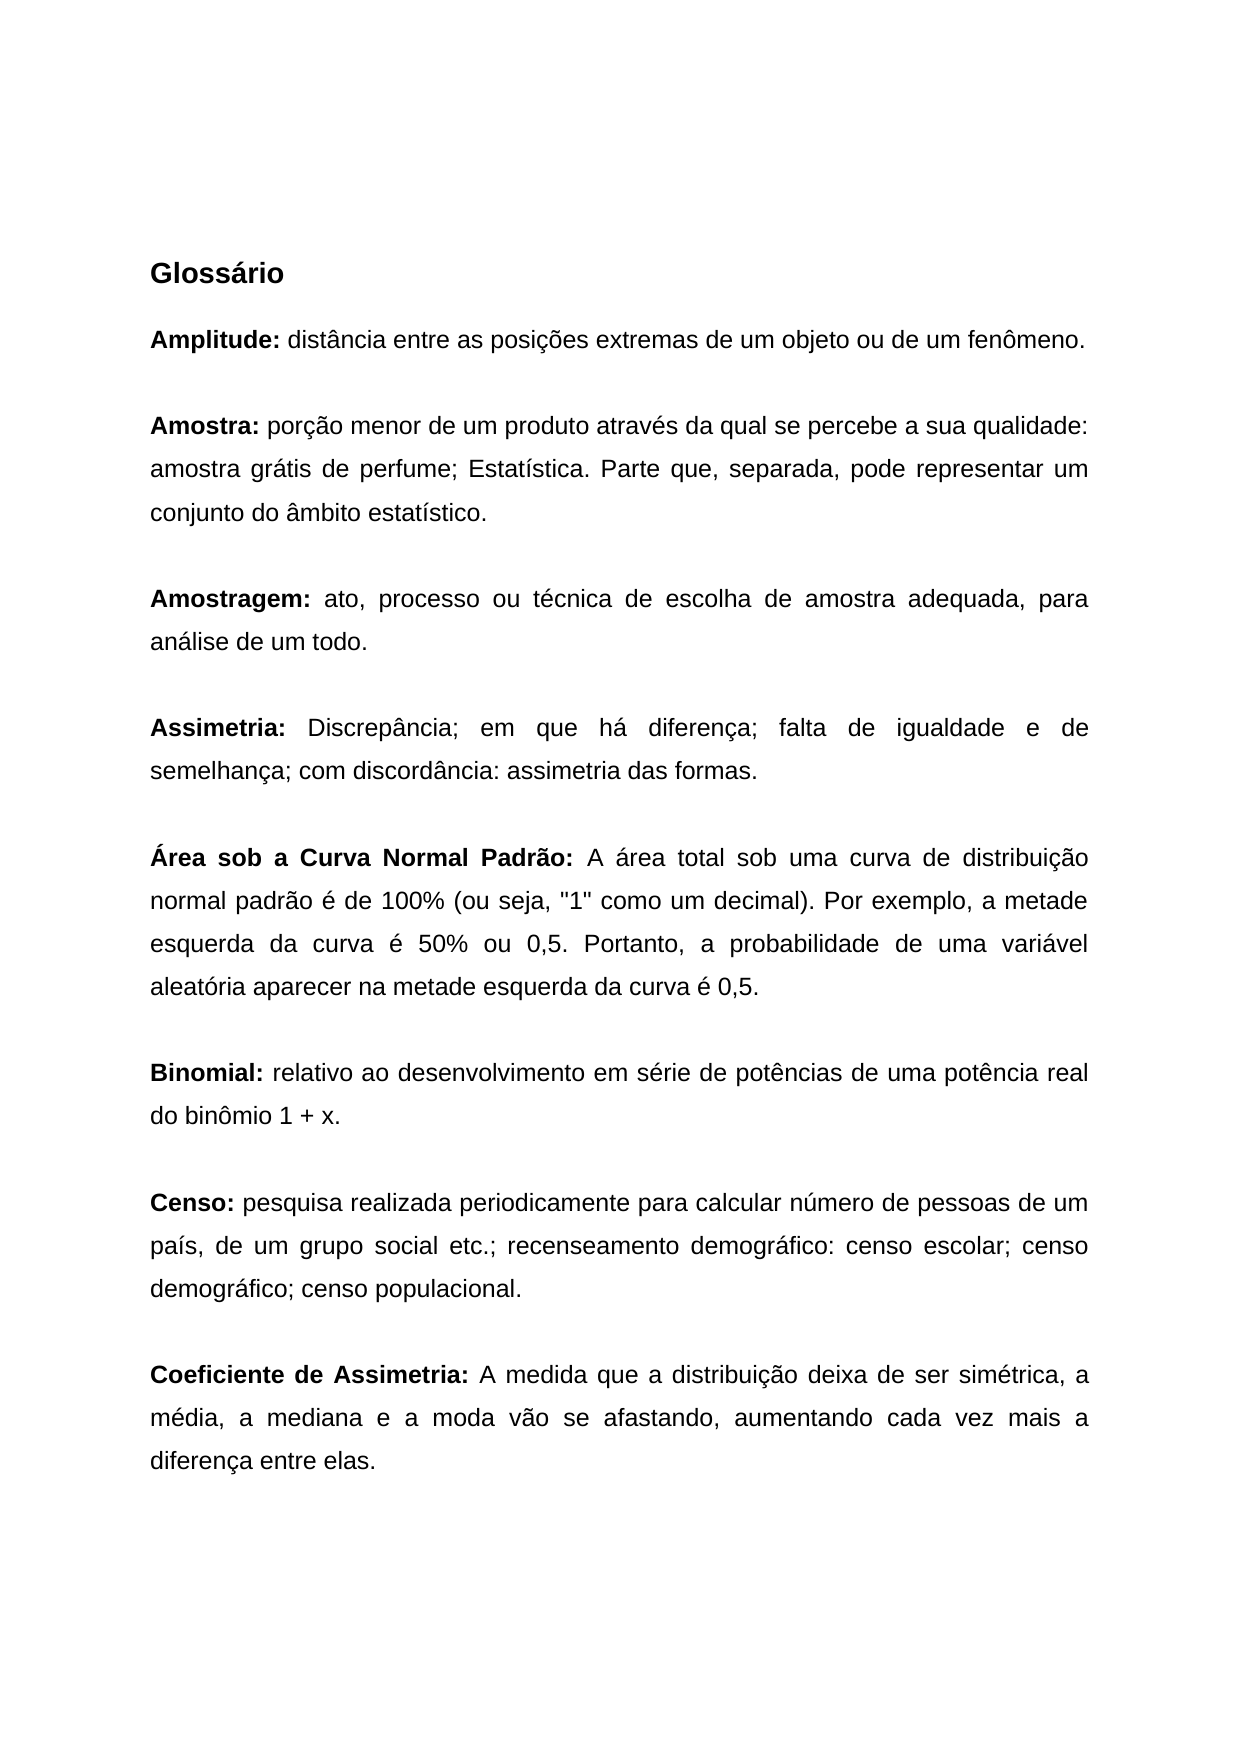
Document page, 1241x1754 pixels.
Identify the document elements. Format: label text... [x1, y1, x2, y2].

text Coeficiente de Assimetria: A medida que a distribuição deixa de ser simétrica, a média, a mediana e a moda vão se afastando, aumentando cada vez mais a diferença entre elas. [150, 1360, 1090, 1475]
text Assimetria: Discrepância; em que há diferença; falta de igualdade e de semelhança; com discordância: assimetria das formas. [150, 713, 1090, 785]
text Binomial: relativo ao desenvolvimento em série de potências de uma potência real do binômio 1 + x. [150, 1058, 1090, 1130]
text Amostragem: ato, processo ou técnica de escolha de amostra adequada, para análise de um todo. [150, 584, 1090, 656]
text Amostra: porção menor de um produto através da qual se percebe a sua qualidade: amostra grátis de perfume; Estatística. Parte que, separada, pode representar um conjunto do âmbito estatístico. [150, 411, 1090, 526]
subtitle Glossário [150, 256, 1090, 290]
text Amplitude: distância entre as posições extremas de um objeto ou de um fenômeno. [150, 325, 1090, 354]
text Área sob a Curva Normal Padrão: A área total sob uma curva de distribuição normal padrão é de 100% (ou seja, "1" como um decimal). Por exemplo, a metade esquerda da curva é 50% ou 0,5. Portanto, a probabilidade de uma variável aleatória aparecer na metade esquerda da curva é 0,5. [150, 842, 1090, 1001]
text Censo: pesquisa realizada periodicamente para calcular número de pessoas de um país, de um grupo social etc.; recenseamento demográfico: censo escolar; censo demográfico; censo populacional. [150, 1187, 1090, 1302]
